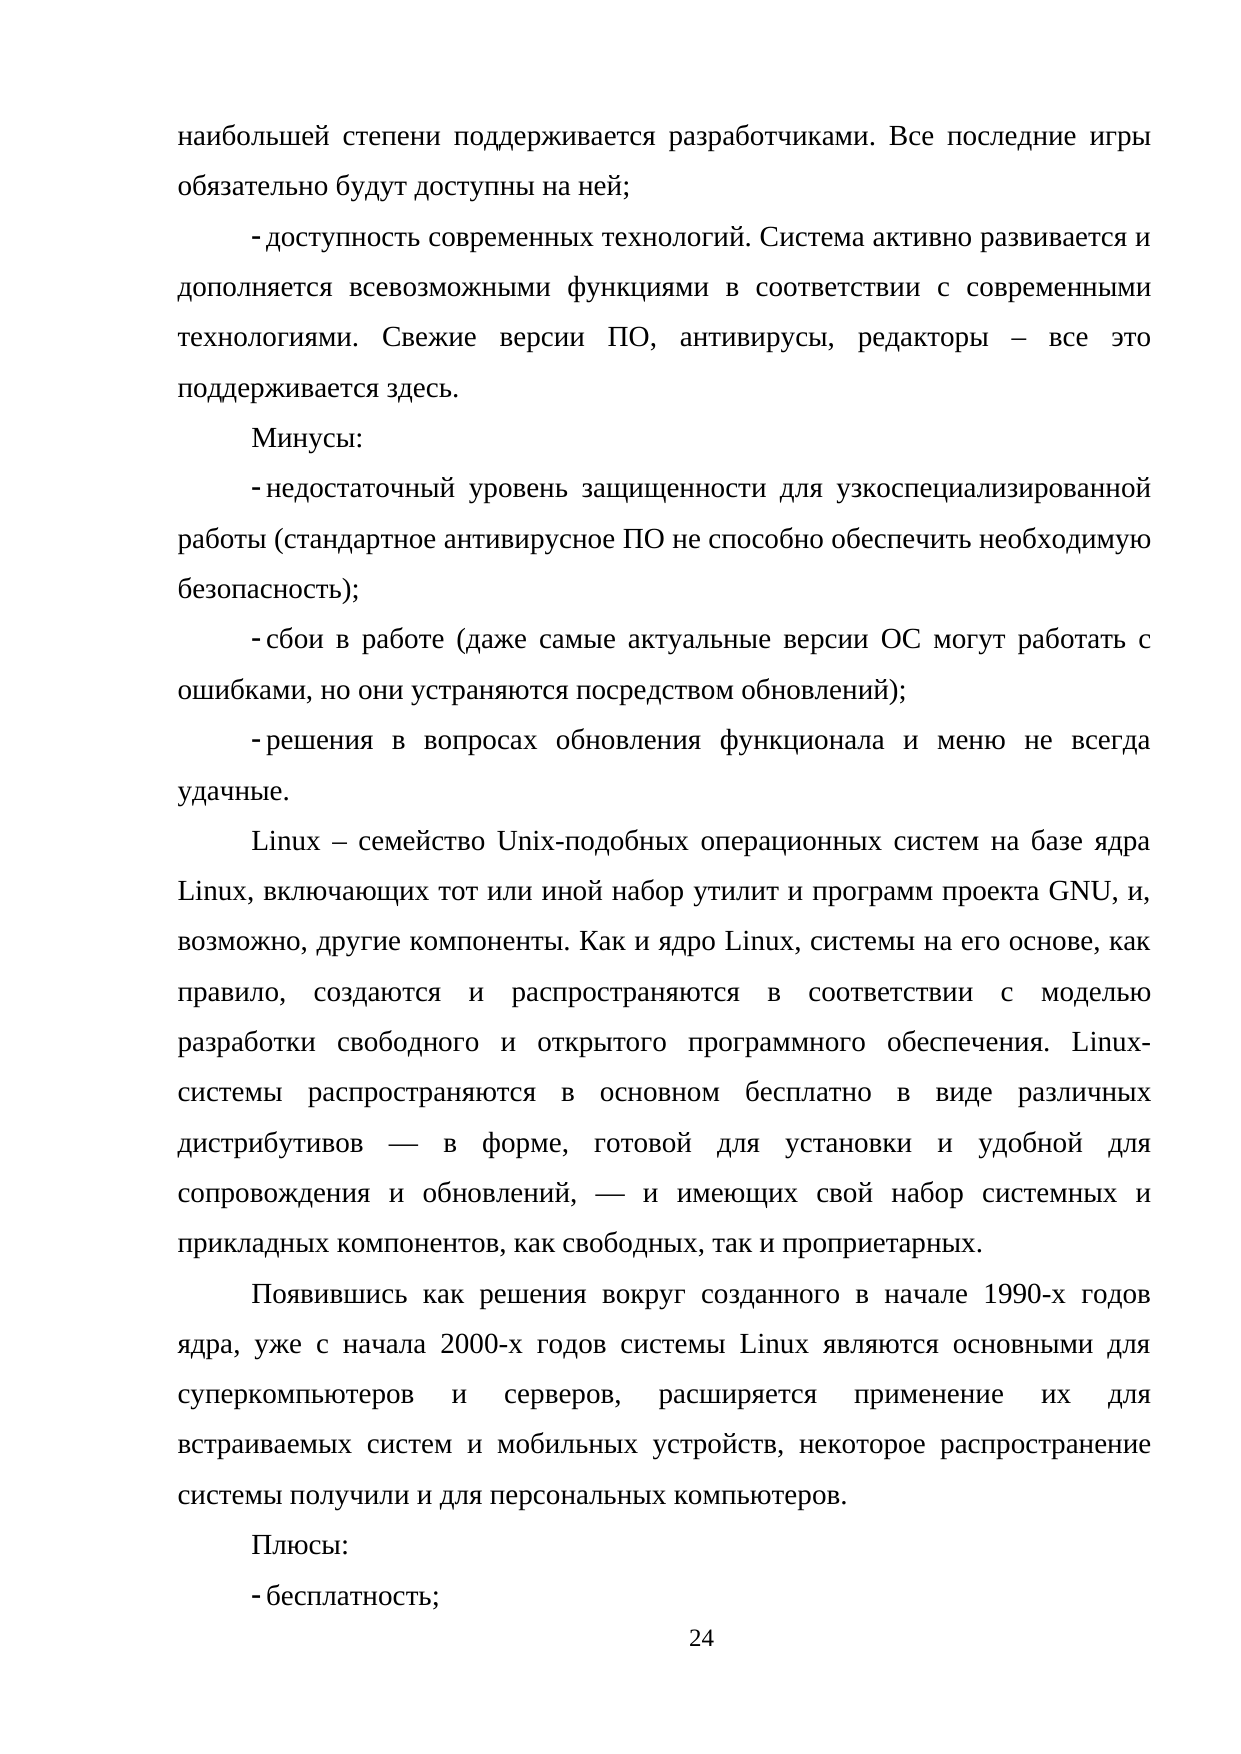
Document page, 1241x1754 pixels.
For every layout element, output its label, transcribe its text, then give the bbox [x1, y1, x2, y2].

text Появившись как решения вокруг созданного в начале 1990-х годов ядра, уже с начала 2000-х годов системы Linux являются основными для суперкомпьютеров и серверов, расширяется применение их для встраиваемых систем и мобильных устройств, некоторое распространение системы получили и для персональных компьютеров. [177, 1276, 1152, 1511]
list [177, 118, 1152, 202]
list решения в вопросах обновления функционала и меню не всегда удачные. [177, 722, 1152, 806]
list доступность современных технологий. Система активно развивается и дополняется всевозможными функциями в соответствии с современными технологиями. Свежие версии ПО, антивирусы, редакторы – все это поддерживается здесь. [177, 219, 1152, 403]
list сбои в работе (даже самые актуальные версии ОС могут работать с ошибками, но они устраняются посредством обновлений); [177, 621, 1152, 705]
text Плюсы: [177, 1527, 1152, 1561]
text Linux – семейство Unix-подобных операционных систем на базе ядра Linux, включающих тот или иной набор утилит и программ проекта GNU, и, возможно, другие компоненты. Как и ядро Linux, системы на его основе, как правило, создаются и распространяются в соответствии с моделью разработки свободного и открытого программного обеспечения. Linux-системы распространяются в основном бесплатно в виде различных дистрибутивов — в форме, готовой для установки и удобной для сопровождения и обновлений, — и имеющих свой набор системных и прикладных компонентов, как свободных, так и проприетарных. [177, 823, 1152, 1259]
text Минусы: [177, 420, 1152, 454]
list бесплатность; [177, 1578, 1152, 1611]
list недостаточный уровень защищенности для узкоспециализированной работы (стандартное антивирусное ПО не способно обеспечить необходимую безопасность); [177, 470, 1152, 605]
